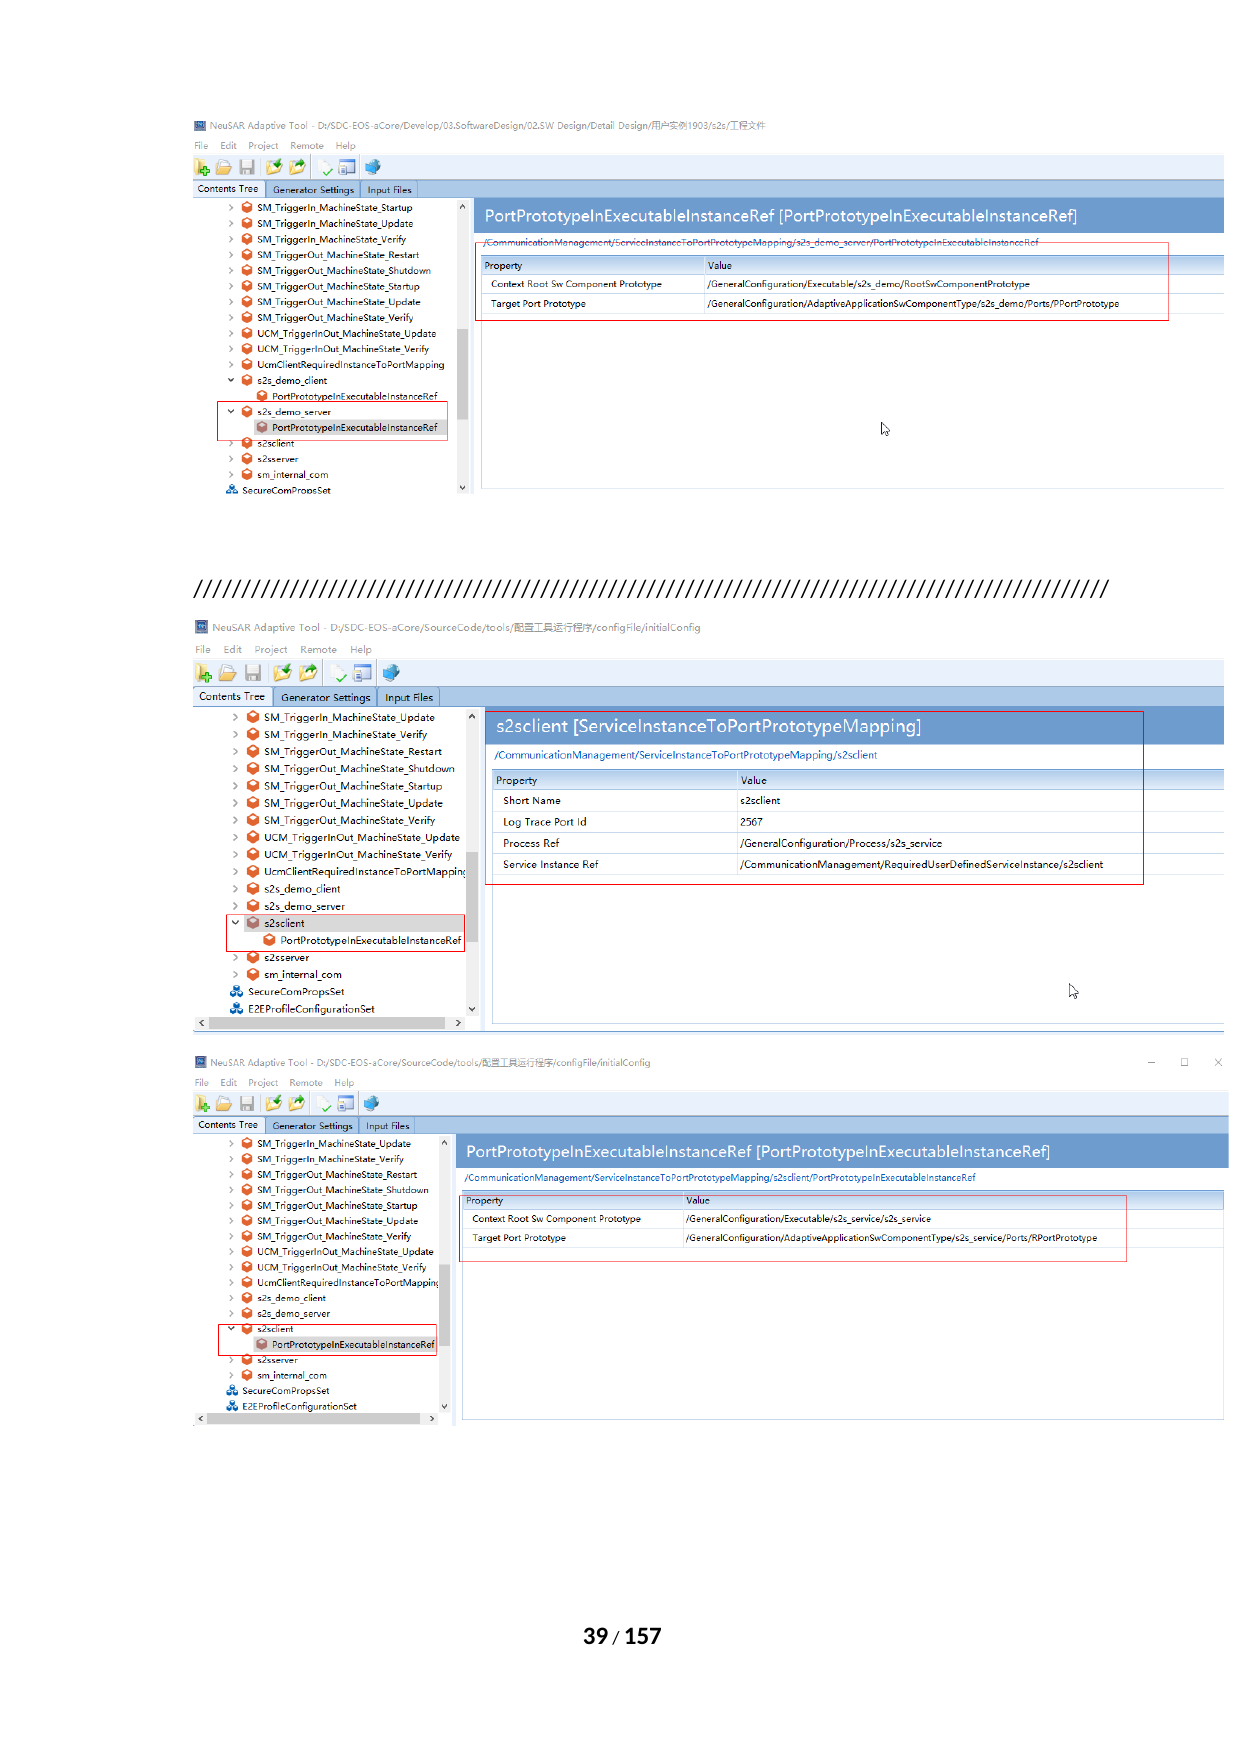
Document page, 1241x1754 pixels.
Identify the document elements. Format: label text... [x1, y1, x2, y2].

picture [193, 620, 1224, 1035]
list /////////////////////////////////////////////////////////////////////////////////////////////// [193, 573, 1122, 605]
picture [193, 1056, 1229, 1426]
picture [193, 121, 1224, 494]
